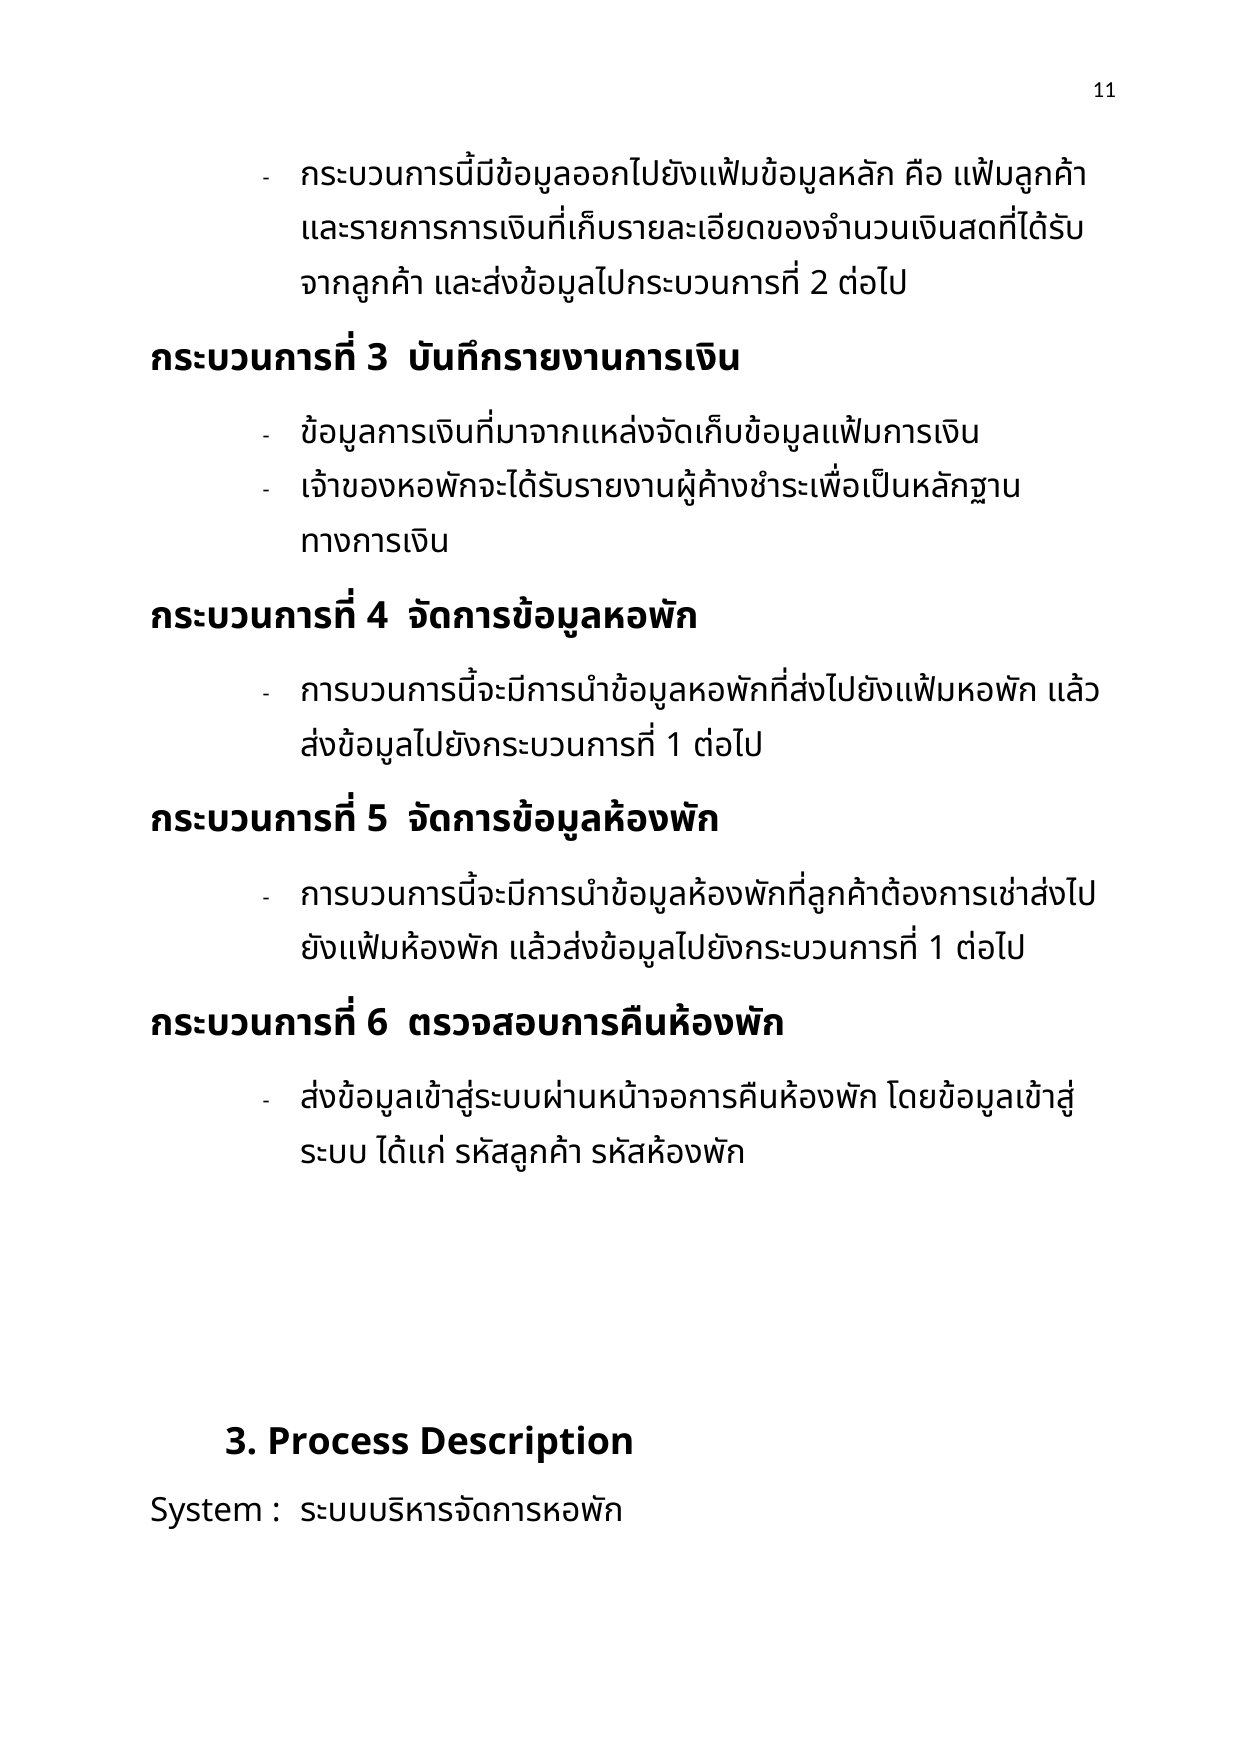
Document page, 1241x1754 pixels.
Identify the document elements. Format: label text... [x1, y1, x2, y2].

text กระบวนการที่ 3 บันทึกรายงานการเงิน [150, 330, 1116, 387]
list ข้อมูลการเงินที่มาจากแหล่งจัดเก็บข้อมูลแฟ้มการเงิน [262, 408, 1116, 458]
list กระบวนการนี้มีข้อมูลออกไปยังแฟ้มข้อมูลหลัก คือ แฟ้มลูกค้า และรายการการเงินที่เก็บรายละเอียดของจำนวนเงินสดที่ได้รับจากลูกค้า และส่งข้อมูลไปกระบวนการที่ 2 ต่อไป [262, 150, 1116, 309]
text กระบวนการที่ 4 จัดการข้อมูลหอพัก [150, 588, 1116, 645]
list เจ้าของหอพักจะได้รับรายงานผู้ค้างชำระเพื่อเป็นหลักฐานทางการเงิน [262, 462, 1116, 567]
list ส่งข้อมูลเข้าสู่ระบบผ่านหน้าจอการคืนห้องพัก โดยข้อมูลเข้าสู่ระบบ ได้แก่ รหัสลูกค้า รหัสห้องพัก [262, 1073, 1134, 1178]
text กระบวนการที่ 6 ตรวจสอบการคืนห้องพัก [150, 995, 1116, 1052]
list การบวนการนี้จะมีการนำข้อมูลห้องพักที่ลูกค้าต้องการเช่าส่งไปยังแฟ้มห้องพัก แล้วส่งข้อมูลไปยังกระบวนการที่ 1 ต่อไป [262, 870, 1116, 975]
text 3. Process Description [150, 1414, 1116, 1465]
text กระบวนการที่ 5 จัดการข้อมูลห้องพัก [150, 792, 1116, 849]
list การบวนการนี้จะมีการนำข้อมูลหอพักที่ส่งไปยังแฟ้มหอพัก แล้วส่งข้อมูลไปยังกระบวนการที่ 1 ต่อไป [262, 666, 1116, 771]
text System : ระบบบริหารจัดการหอพัก [150, 1486, 1116, 1537]
